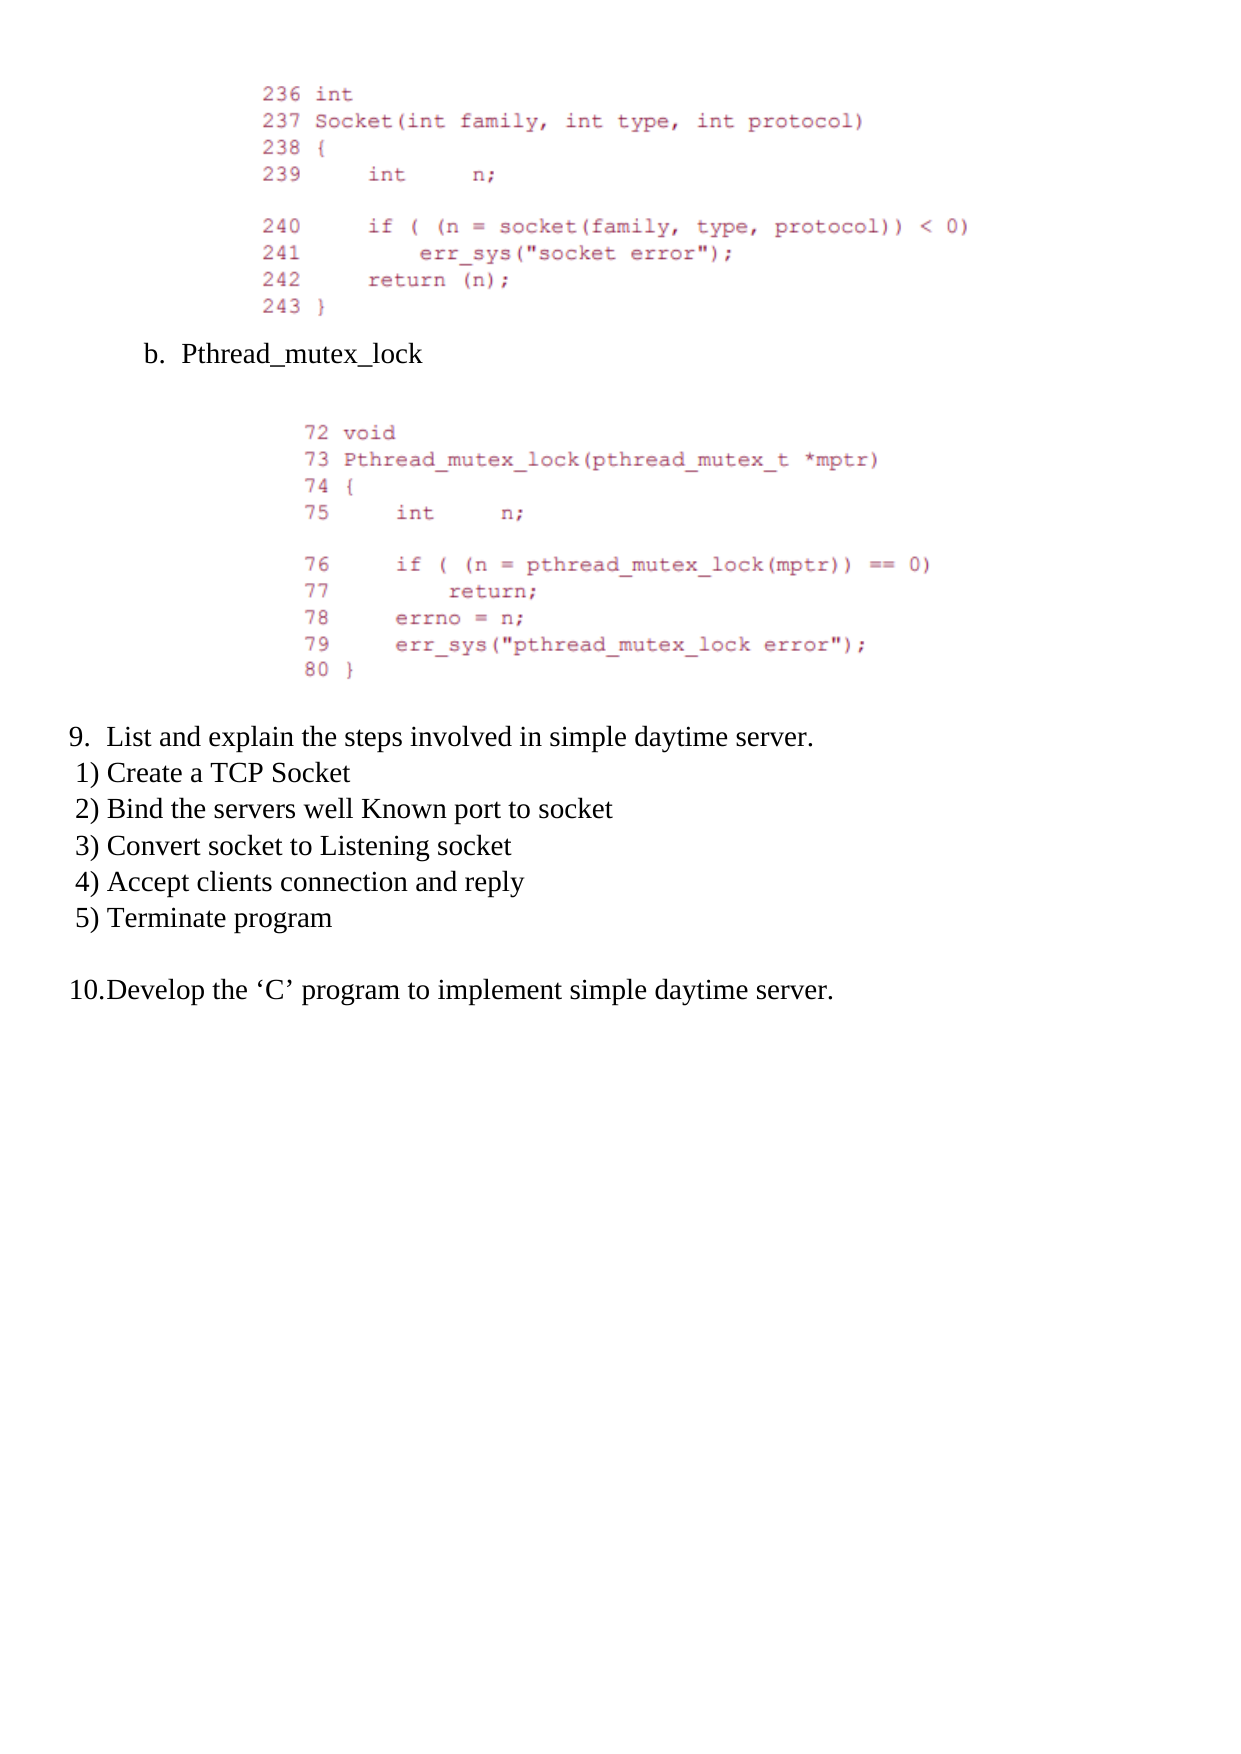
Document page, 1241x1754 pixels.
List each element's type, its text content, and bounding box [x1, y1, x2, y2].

list List and explain the steps involved in simple daytime server. [69, 719, 1165, 753]
list Bind the servers well Known port to socket [75, 792, 1165, 825]
list Accept clients connection and reply [75, 864, 1165, 897]
list Develop the ‘C’ program to implement simple daytime server. [69, 972, 1165, 1006]
list Terminate program [75, 900, 1165, 934]
list Convert socket to Listening socket [75, 828, 1165, 861]
picture [296, 408, 944, 687]
list Create a TCP Socket [75, 756, 1165, 789]
list Pthread_mutex_lock [144, 337, 1165, 370]
picture [246, 75, 995, 335]
